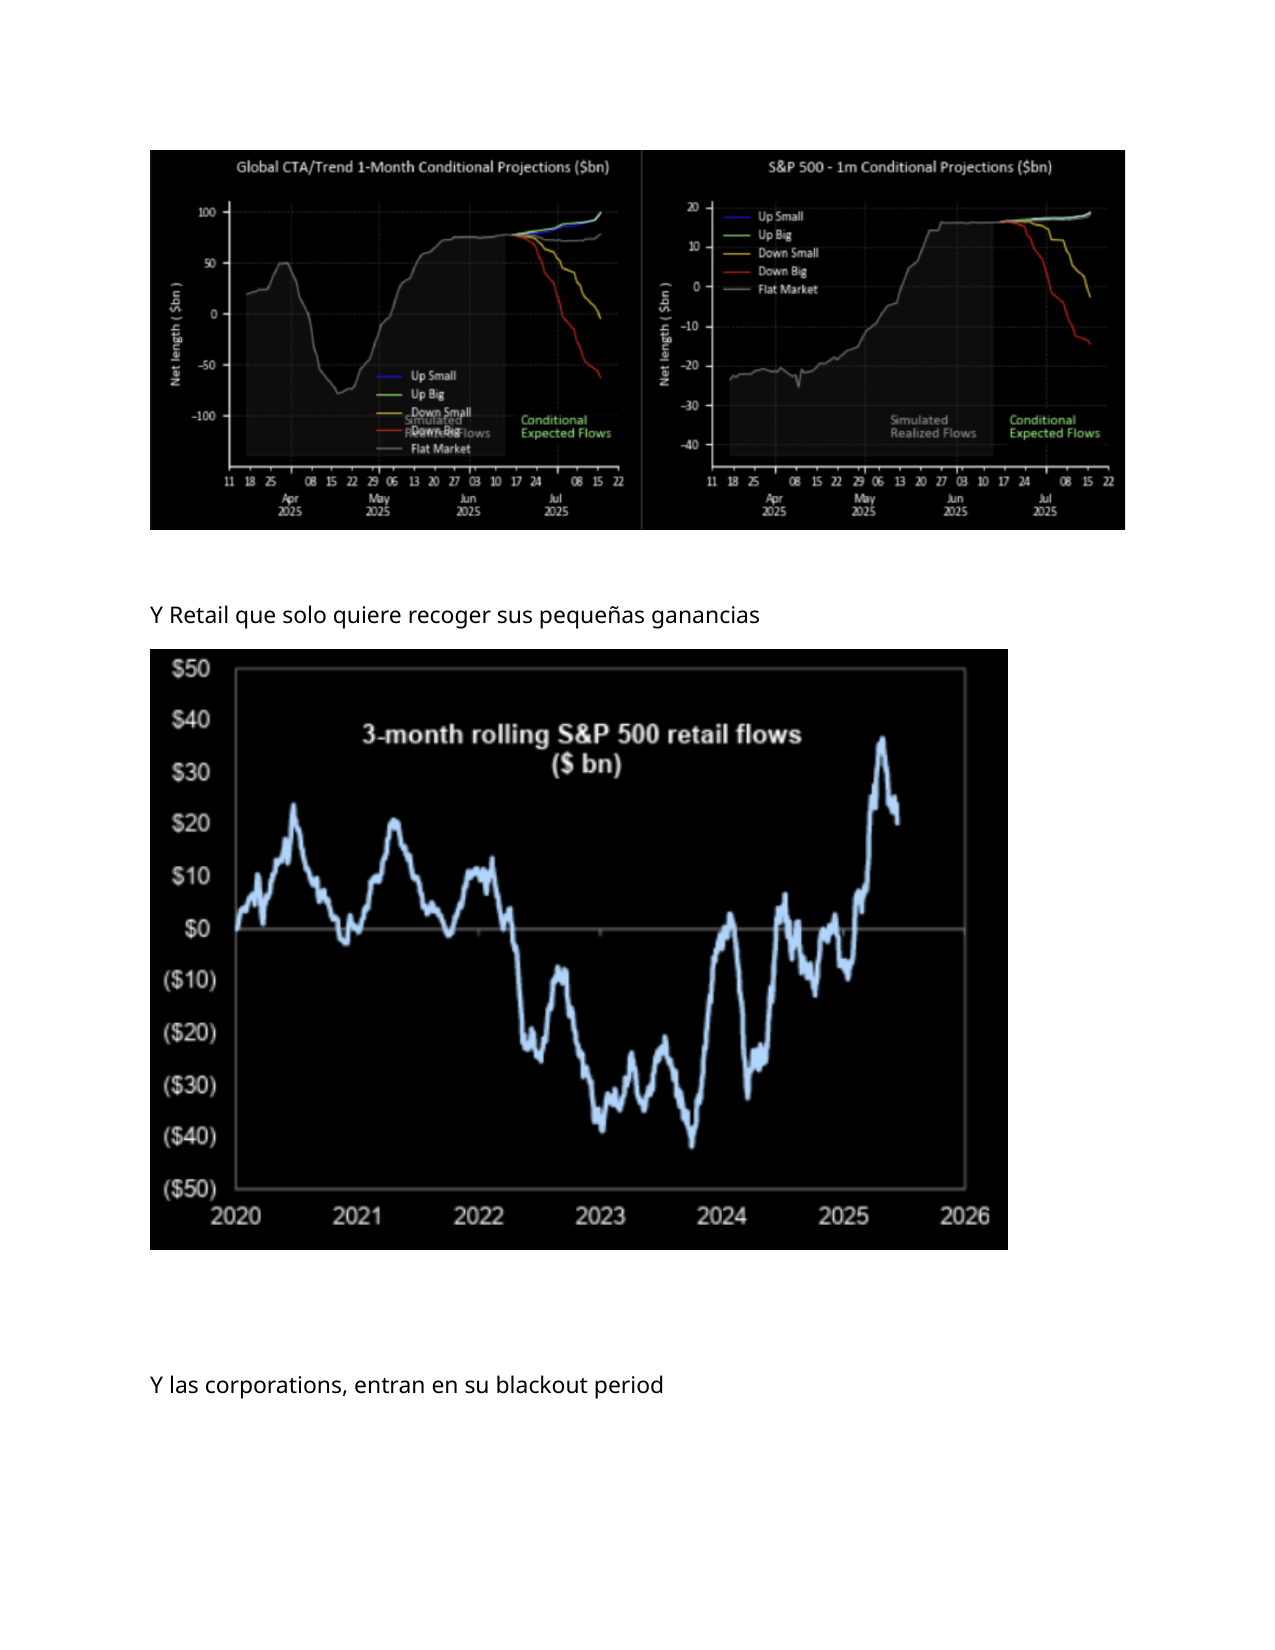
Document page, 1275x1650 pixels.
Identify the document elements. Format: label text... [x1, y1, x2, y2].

picture [150, 649, 1008, 1250]
text Y Retail que solo quiere recoger sus pequeñas ganancias [150, 599, 1125, 630]
picture [150, 150, 1125, 530]
text Y las corporations, entran en su blackout period [150, 1369, 1125, 1401]
